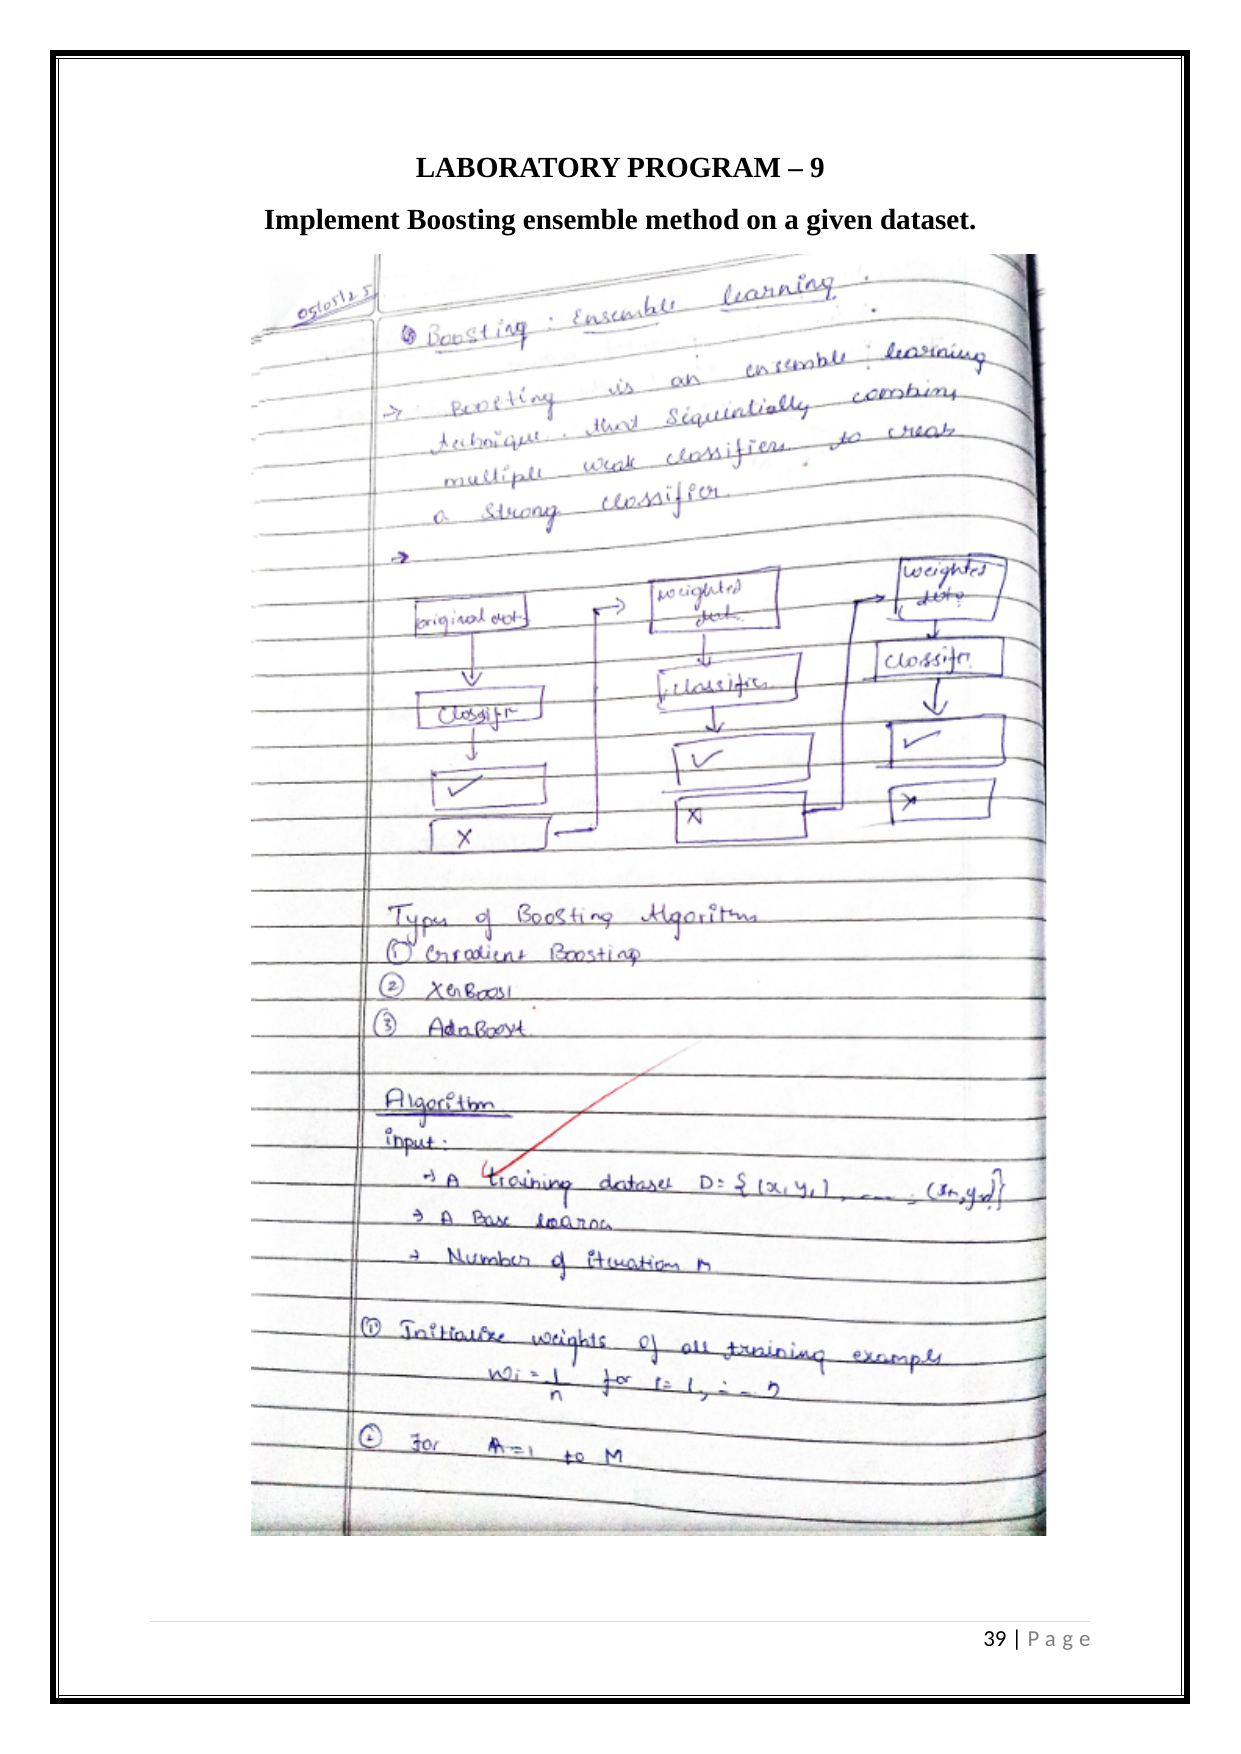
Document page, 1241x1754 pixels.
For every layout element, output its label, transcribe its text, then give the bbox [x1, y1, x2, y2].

text Implement Boosting ensemble method on a given dataset. [150, 202, 1090, 236]
picture [251, 254, 1047, 1536]
text LABORATORY PROGRAM – 9 [150, 150, 1090, 183]
